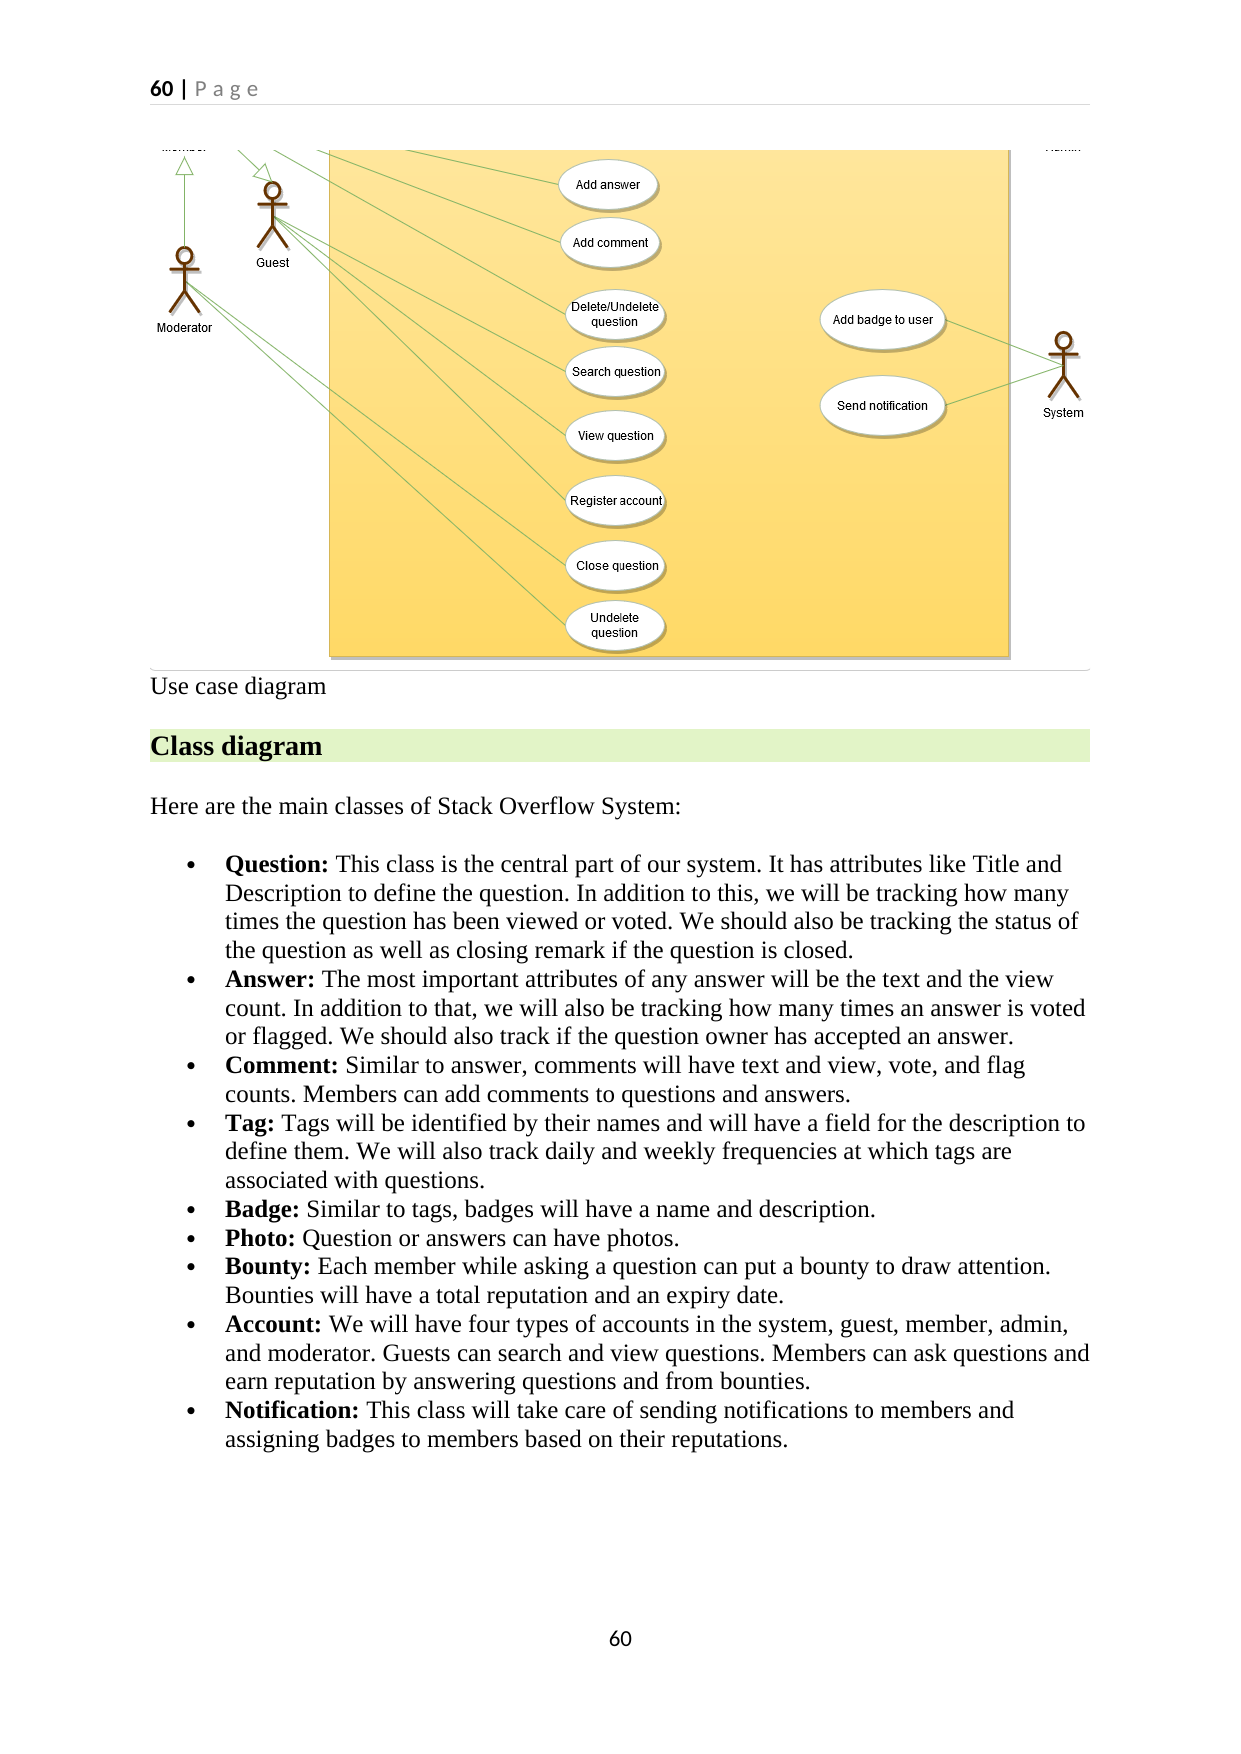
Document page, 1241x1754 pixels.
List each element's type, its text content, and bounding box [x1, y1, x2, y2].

list Tag: Tags will be identified by their names and will have a field for the description to define them. We will also track daily and weekly frequencies at which tags are associated with questions. [187, 1108, 1090, 1194]
picture [150, 150, 1091, 672]
list Bounty: Each member while asking a question can put a bounty to draw attention. Bounties will have a total reputation and an expiry date. [187, 1251, 1090, 1309]
list Notification: This class will take care of sending notifications to members and assigning badges to members based on their reputations. [187, 1395, 1090, 1453]
text Class diagram [150, 729, 1090, 762]
list Photo: Question or answers can have photos. [187, 1223, 1090, 1251]
list Badge: Similar to tags, badges will have a name and description. [187, 1194, 1090, 1223]
list Question: This class is the central part of our system. It has attributes like Title and Description to define the question. In addition to this, we will be tracking how many times the question has been viewed or voted. We should also be tracking the status of the question as well as closing remark if the question is closed. [187, 849, 1090, 964]
list Answer: The most important attributes of any answer will be the text and the view count. In addition to that, we will also be tracking how many times an answer is voted or flagged. We should also track if the question owner has accepted an answer. [187, 964, 1090, 1050]
list Account: We will have four types of accounts in the system, guest, member, admin, and moderator. Guests can search and view questions. Members can ask questions and earn reputation by answering questions and from bounties. [187, 1309, 1090, 1395]
text Use case diagram [150, 672, 1090, 700]
list Comment: Similar to answer, comments will have text and view, vote, and flag counts. Members can add comments to questions and answers. [187, 1050, 1090, 1108]
text Here are the main classes of Stack Overflow System: [150, 791, 1090, 820]
